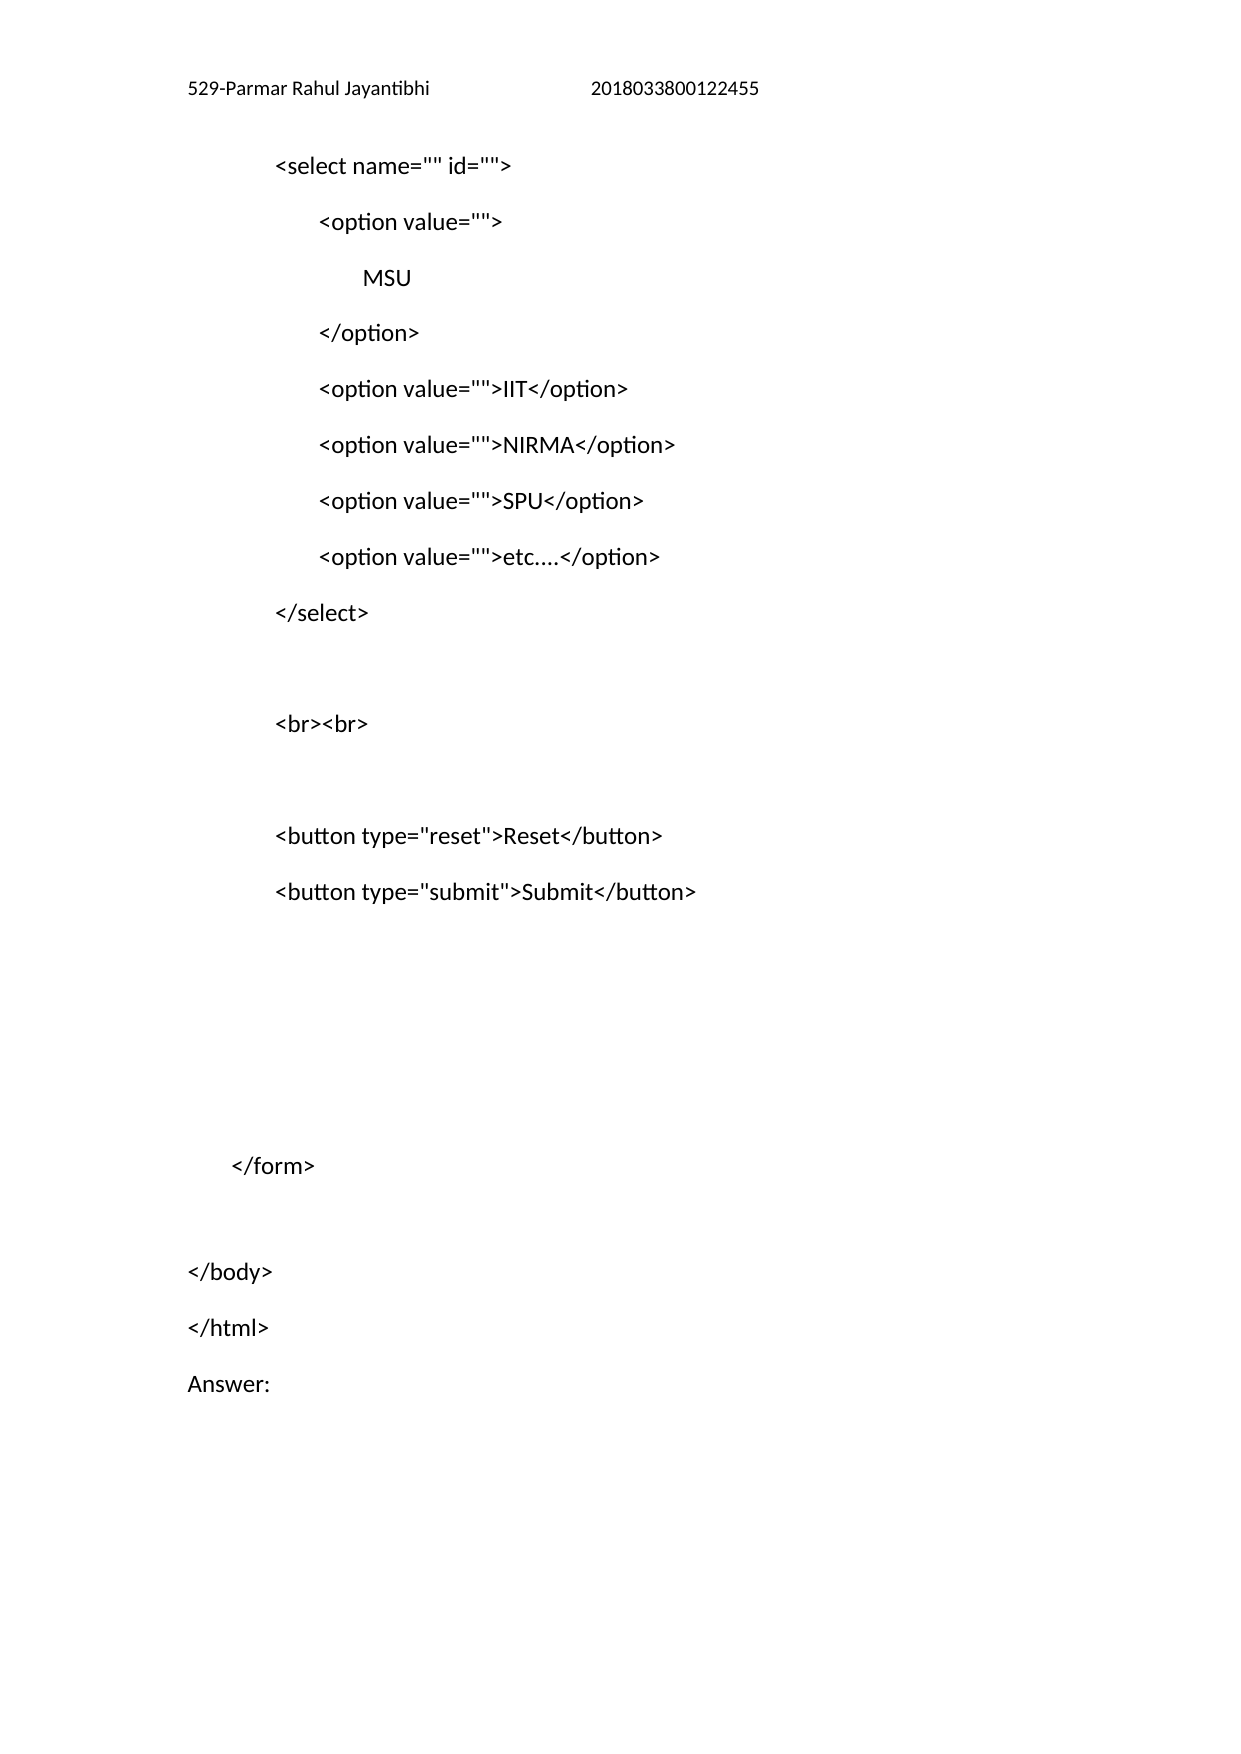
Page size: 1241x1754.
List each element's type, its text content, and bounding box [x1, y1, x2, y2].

text <option value="">SPU</option> [187, 485, 1053, 516]
text <select name="" id=""> [187, 150, 1053, 181]
text <br><br> [187, 708, 1053, 739]
text Answer: [187, 1368, 1053, 1399]
text </body> [187, 1256, 1053, 1287]
text MSU [187, 262, 1053, 292]
text <button type="submit">Submit</button> [187, 876, 1053, 906]
text </html> [187, 1312, 1053, 1343]
text <option value="">NIRMA</option> [187, 429, 1053, 460]
text <button type="reset">Reset</button> [187, 820, 1053, 851]
text </select> [187, 597, 1053, 627]
text <option value=""> [187, 206, 1053, 236]
text <option value="">etc....</option> [187, 541, 1053, 571]
text </form> [187, 1150, 1053, 1180]
text </option> [187, 317, 1053, 348]
text <option value="">IIT</option> [187, 373, 1053, 404]
